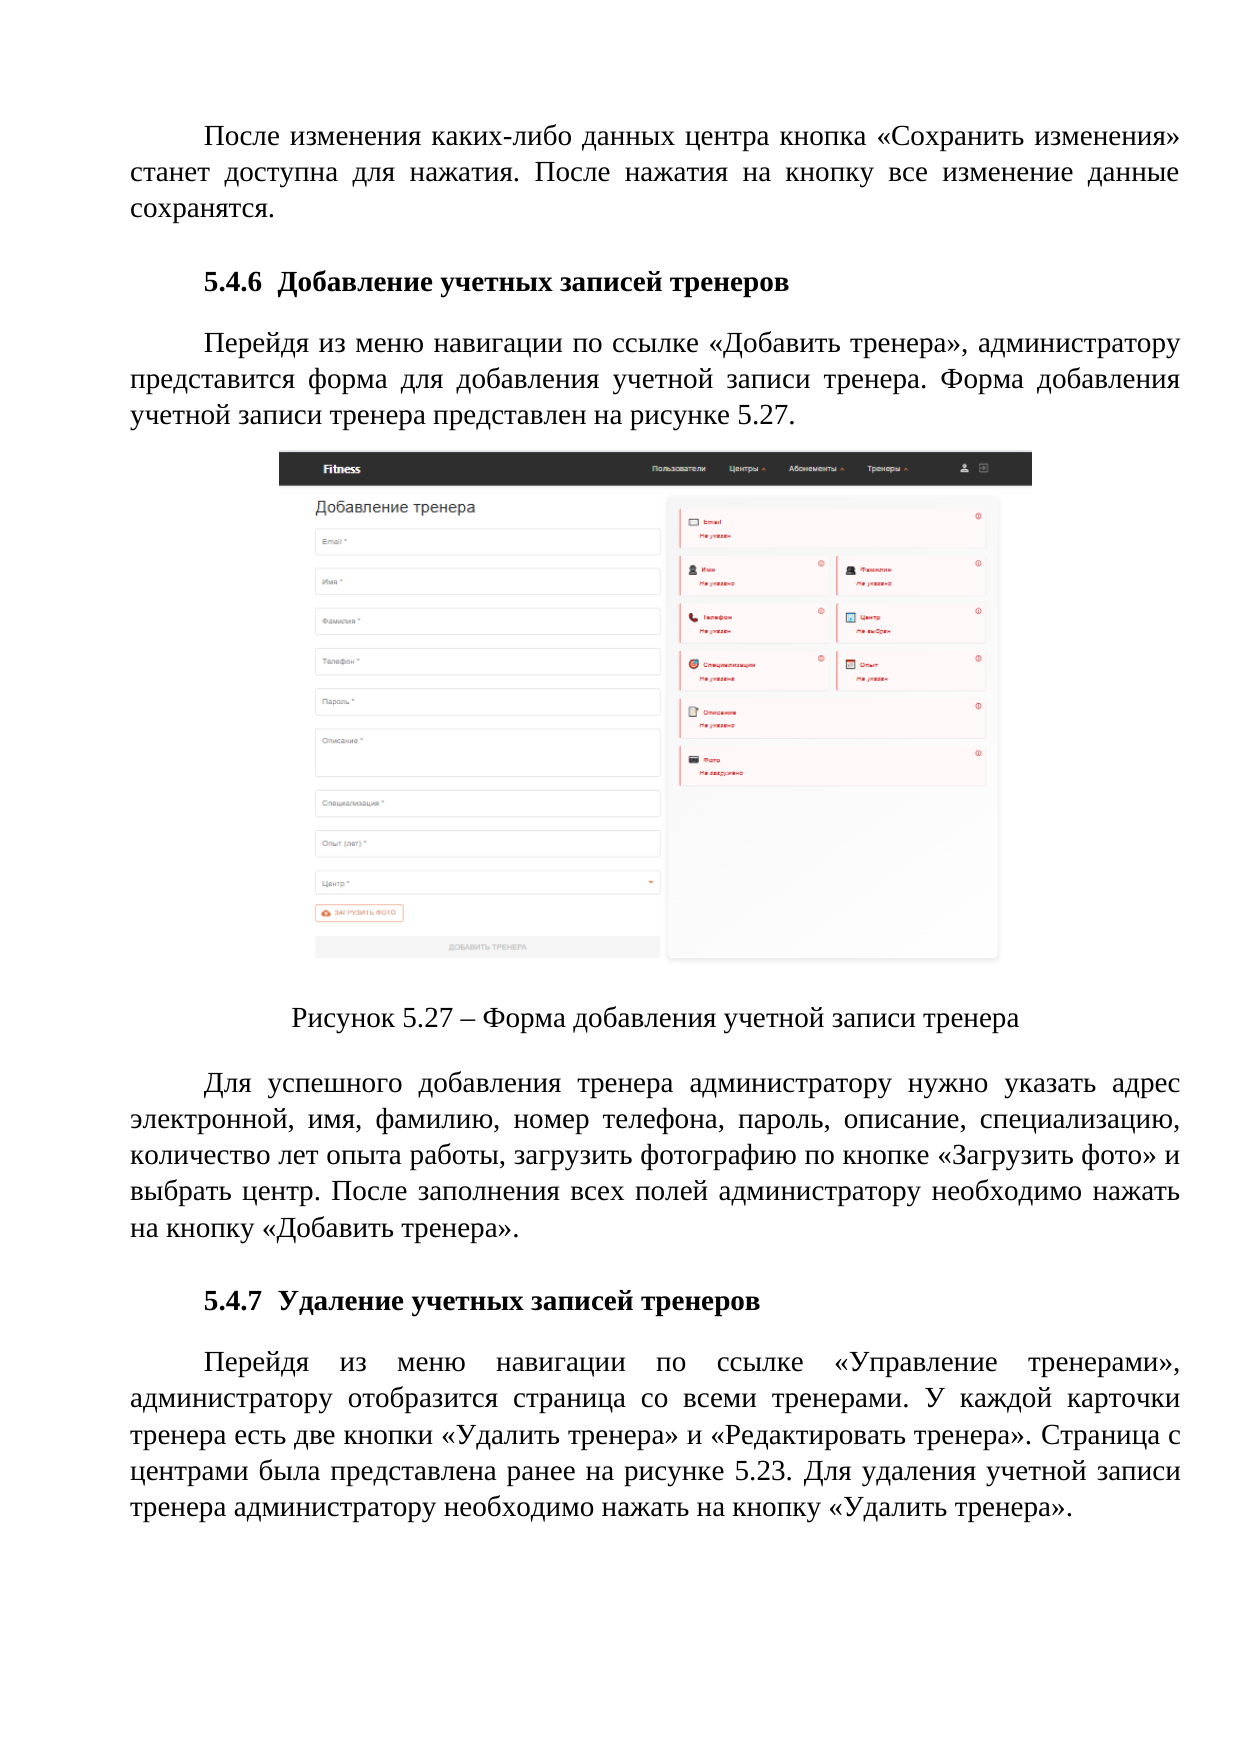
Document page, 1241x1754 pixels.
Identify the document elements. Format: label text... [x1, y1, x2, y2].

picture [279, 450, 1032, 973]
text Перейдя из меню навигации по ссылке «Управление тренерами», администратору отобразится страница со всеми тренерами. У каждой карточки тренера есть две кнопки «Удалить тренера» и «Редактировать тренера». Страница с центрами была представлена ранее на рисунке 5.23. Для удаления учетной записи тренера администратору необходимо нажать на кнопку «Удалить тренера». [130, 1344, 1181, 1523]
text 5.4.7 Удаление учетных записей тренеров [130, 1283, 1181, 1317]
subtitle 5.4.6 Добавление учетных записей тренеров [204, 264, 1181, 298]
text После изменения каких-либо данных центра кнопка «Сохранить изменения» станет доступна для нажатия. После нажатия на кнопку все изменение данные сохранятся. [130, 118, 1181, 224]
text Рисунок 5.27 – Форма добавления учетной записи тренера [130, 1000, 1181, 1033]
text Для успешного добавления тренера администратору нужно указать адрес электронной, имя, фамилию, номер телефона, пароль, описание, специализацию, количество лет опыта работы, загрузить фотографию по кнопке «Загрузить фото» и выбрать центр. После заполнения всех полей администратору необходимо нажать на кнопку «Добавить тренера». [130, 1065, 1181, 1243]
text Перейдя из меню навигации по ссылке «Добавить тренера», администратору представится форма для добавления учетной записи тренера. Форма добавления учетной записи тренера представлен на рисунке 5.27. [130, 325, 1181, 431]
